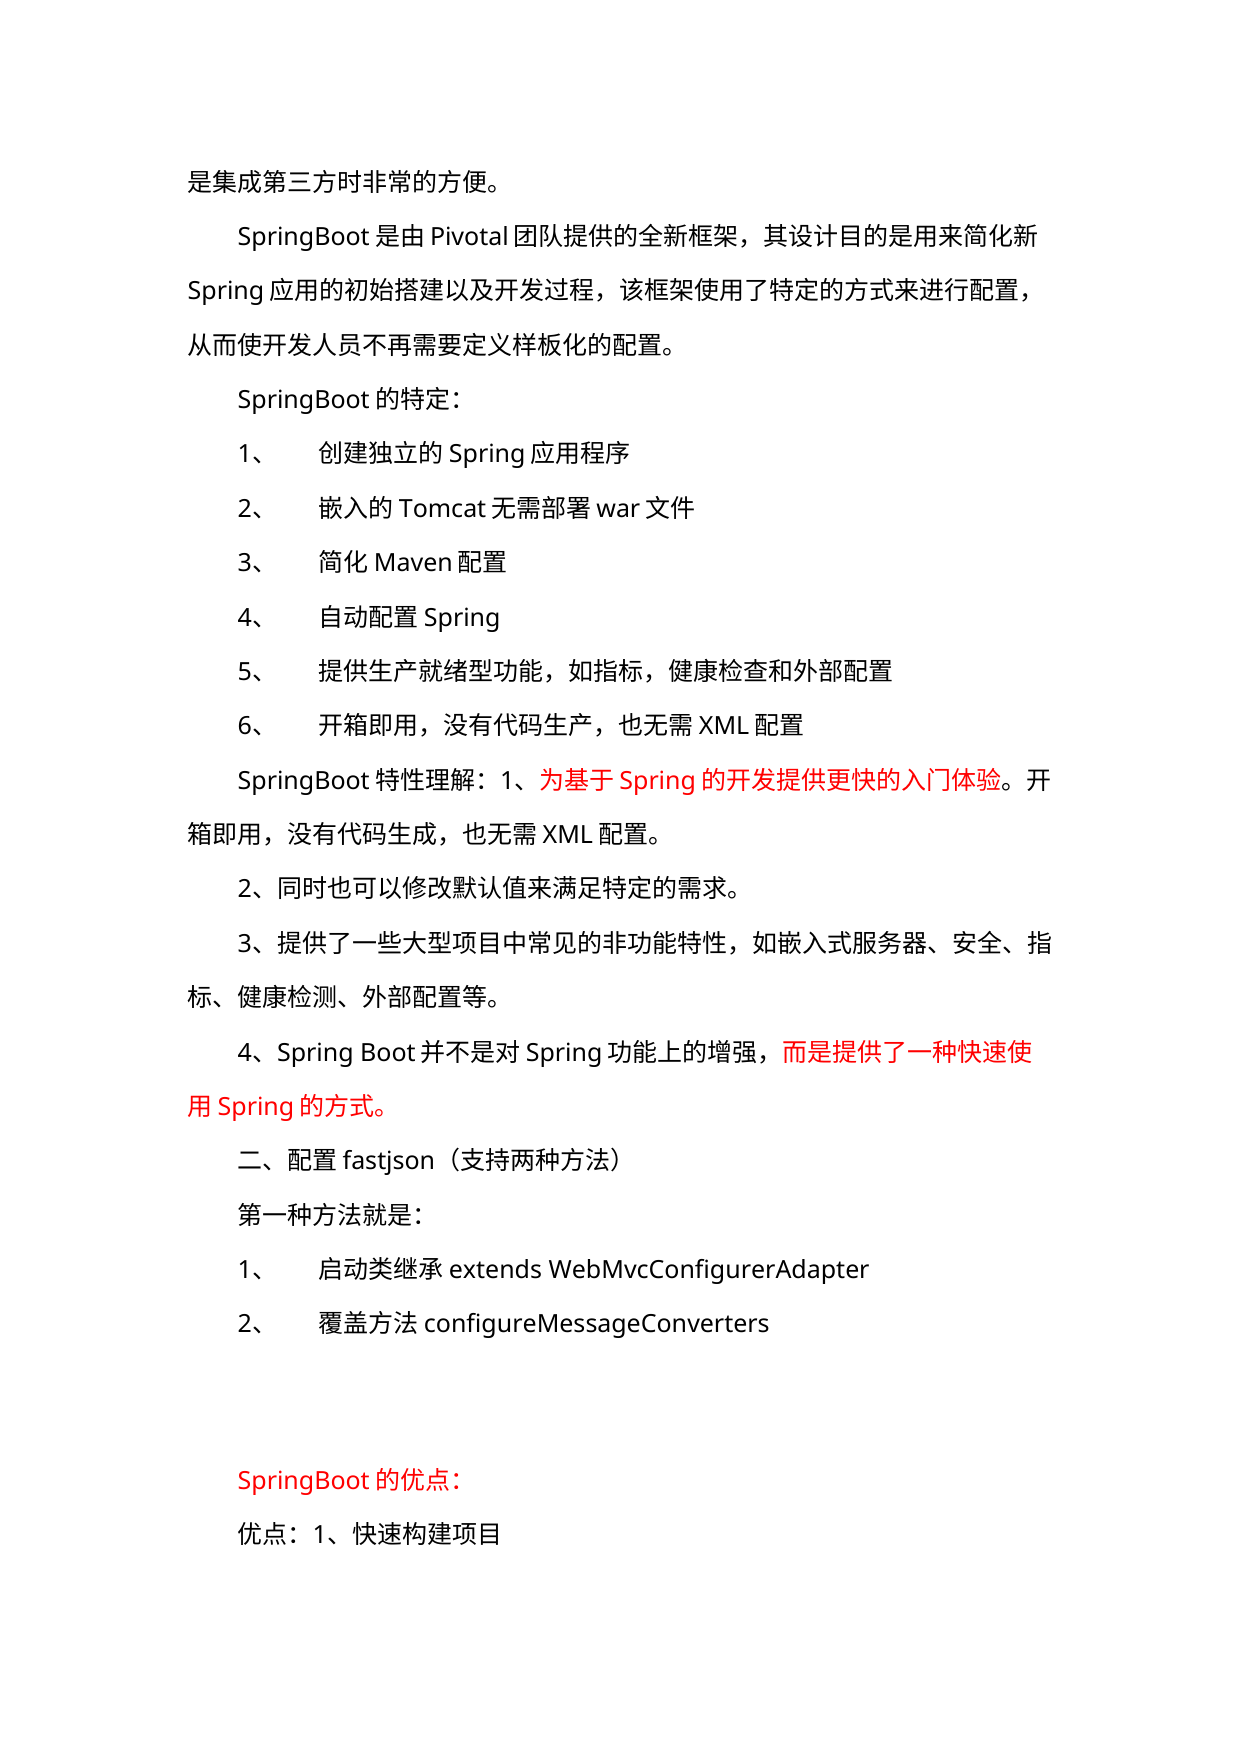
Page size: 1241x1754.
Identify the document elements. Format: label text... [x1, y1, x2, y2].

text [187, 162, 1053, 198]
text 二、配置fastjson（支持两种方法） [187, 1141, 1053, 1177]
text 第一种方法就是： [187, 1195, 1053, 1231]
text SpringBoot特性理解：1、为基于Spring的开发提供更快的入门体验。开箱即用，没有代码生成，也无需XML配置。 [187, 760, 1053, 851]
list 简化Maven配置 [187, 543, 1053, 579]
list 启动类继承extends WebMvcConfigurerAdapter [187, 1249, 1053, 1286]
text SpringBoot是由Pivotal团队提供的全新框架，其设计目的是用来简化新Spring应用的初始搭建以及开发过程，该框架使用了特定的方式来进行配置，从而使开发人员不再需要定义样板化的配置。 [187, 216, 1053, 361]
list 嵌入的Tomcat无需部署war文件 [187, 488, 1053, 524]
list 开箱即用，没有代码生产，也无需XML配置 [187, 706, 1053, 742]
text 4、Spring Boot并不是对Spring功能上的增强，而是提供了一种快速使用Spring的方式。 [187, 1032, 1053, 1123]
text 2、同时也可以修改默认值来满足特定的需求。 [187, 869, 1053, 905]
text SpringBoot的特定： [187, 379, 1053, 416]
text SpringBoot的优点： [187, 1460, 1053, 1497]
text 3、提供了一些大型项目中常见的非功能特性，如嵌入式服务器、安全、指标、健康检测、外部配置等。 [187, 923, 1053, 1014]
list 创建独立的Spring应用程序 [187, 434, 1053, 470]
list 覆盖方法configureMessageConverters [187, 1304, 1053, 1340]
list 自动配置Spring [187, 597, 1053, 633]
list 提供生产就绪型功能，如指标，健康检查和外部配置 [187, 651, 1053, 688]
text 优点：1、快速构建项目 [187, 1515, 1053, 1551]
